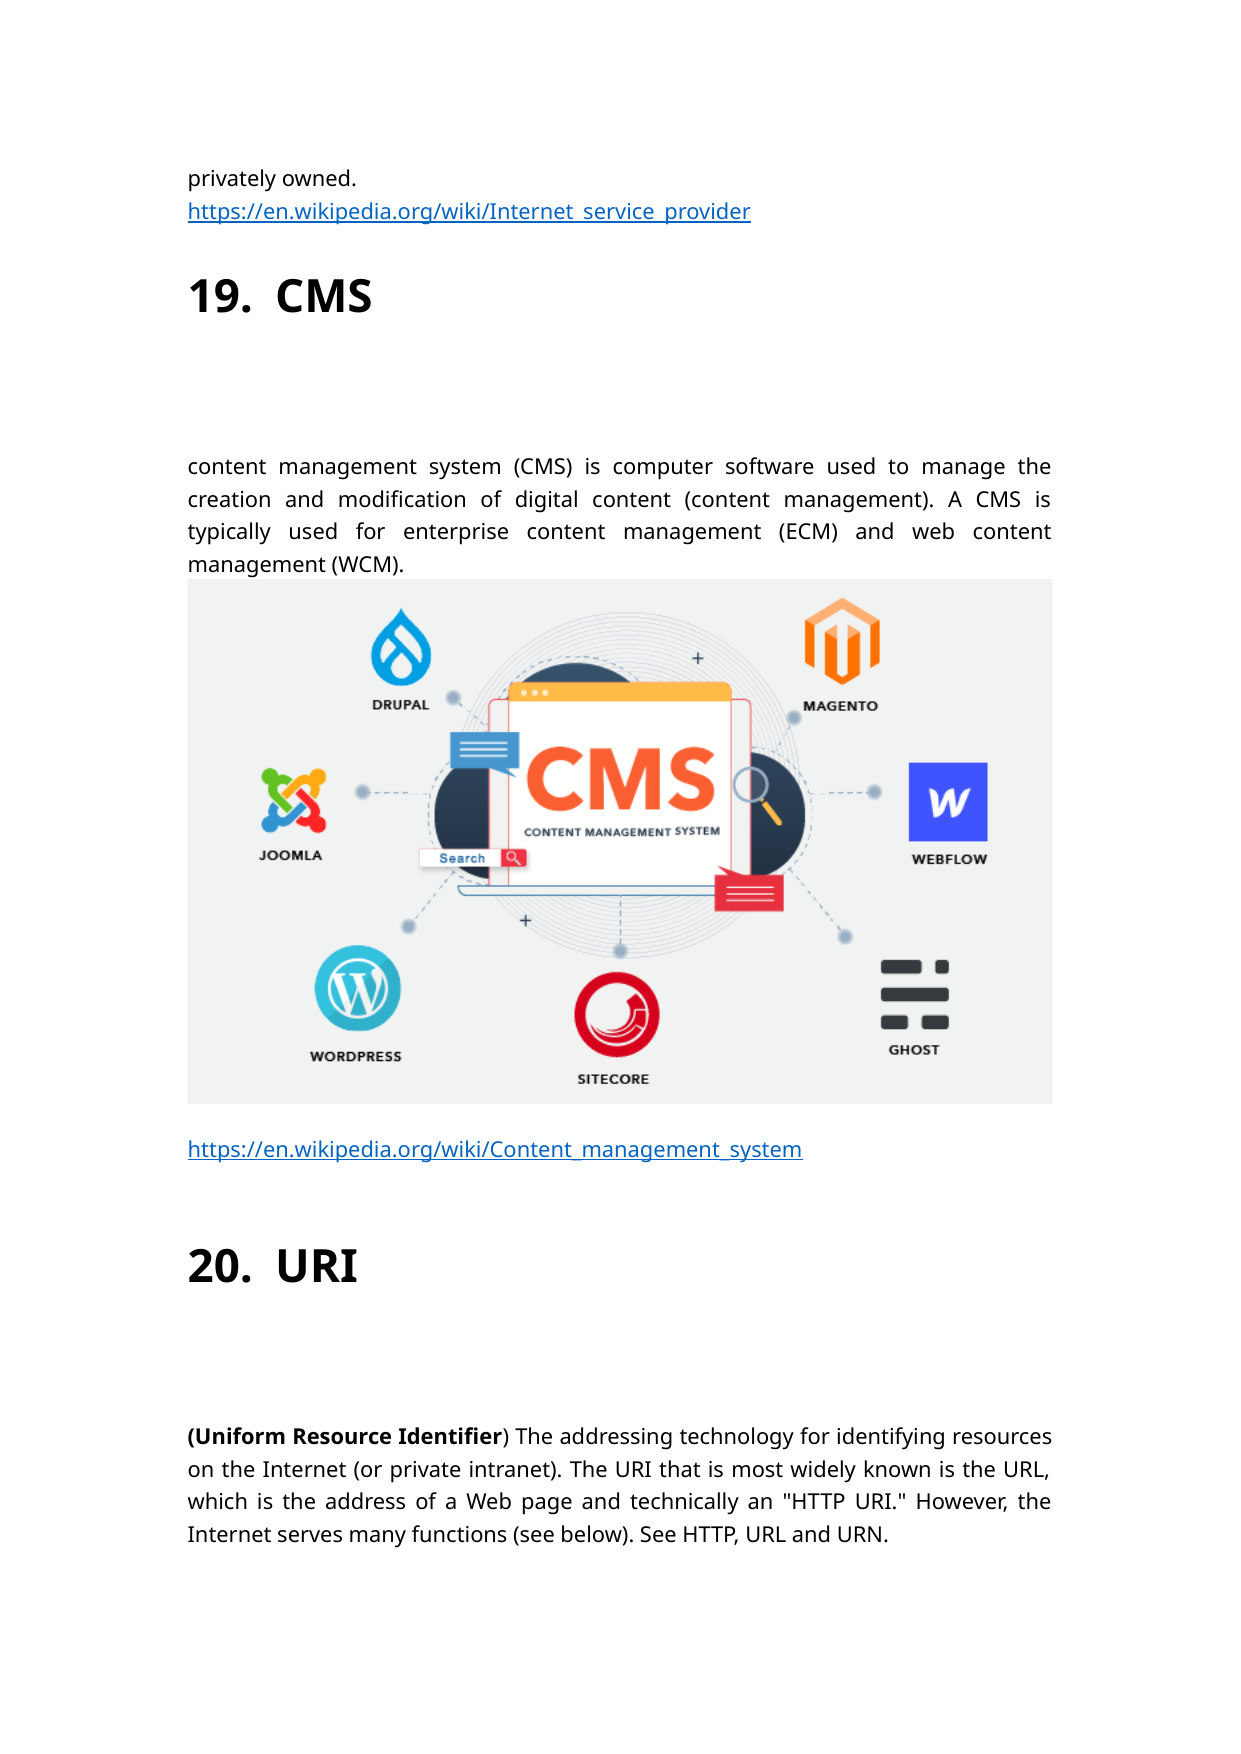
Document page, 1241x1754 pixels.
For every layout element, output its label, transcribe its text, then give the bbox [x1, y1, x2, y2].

subtitle CMS [187, 262, 1053, 327]
text https://en.wikipedia.org/wiki/Internet_service_provider [187, 194, 1053, 227]
subtitle URI [187, 1233, 1053, 1298]
text (Uniform Resource Identifier) The addressing technology for identifying resources on the Internet (or private intranet). The URI that is most widely known is the URL, which is the address of a Web page and technically an "HTTP URI." However, the Internet serves many functions (see below). See HTTP, URL and URN. [187, 1420, 1053, 1550]
text https://en.wikipedia.org/wiki/Content_management_system [187, 1132, 1053, 1165]
picture [187, 579, 1053, 1104]
text content management system (CMS) is computer software used to manage the creation and modification of digital content (content management). A CMS is typically used for enterprise content management (ECM) and web content management (WCM). [187, 450, 1053, 579]
